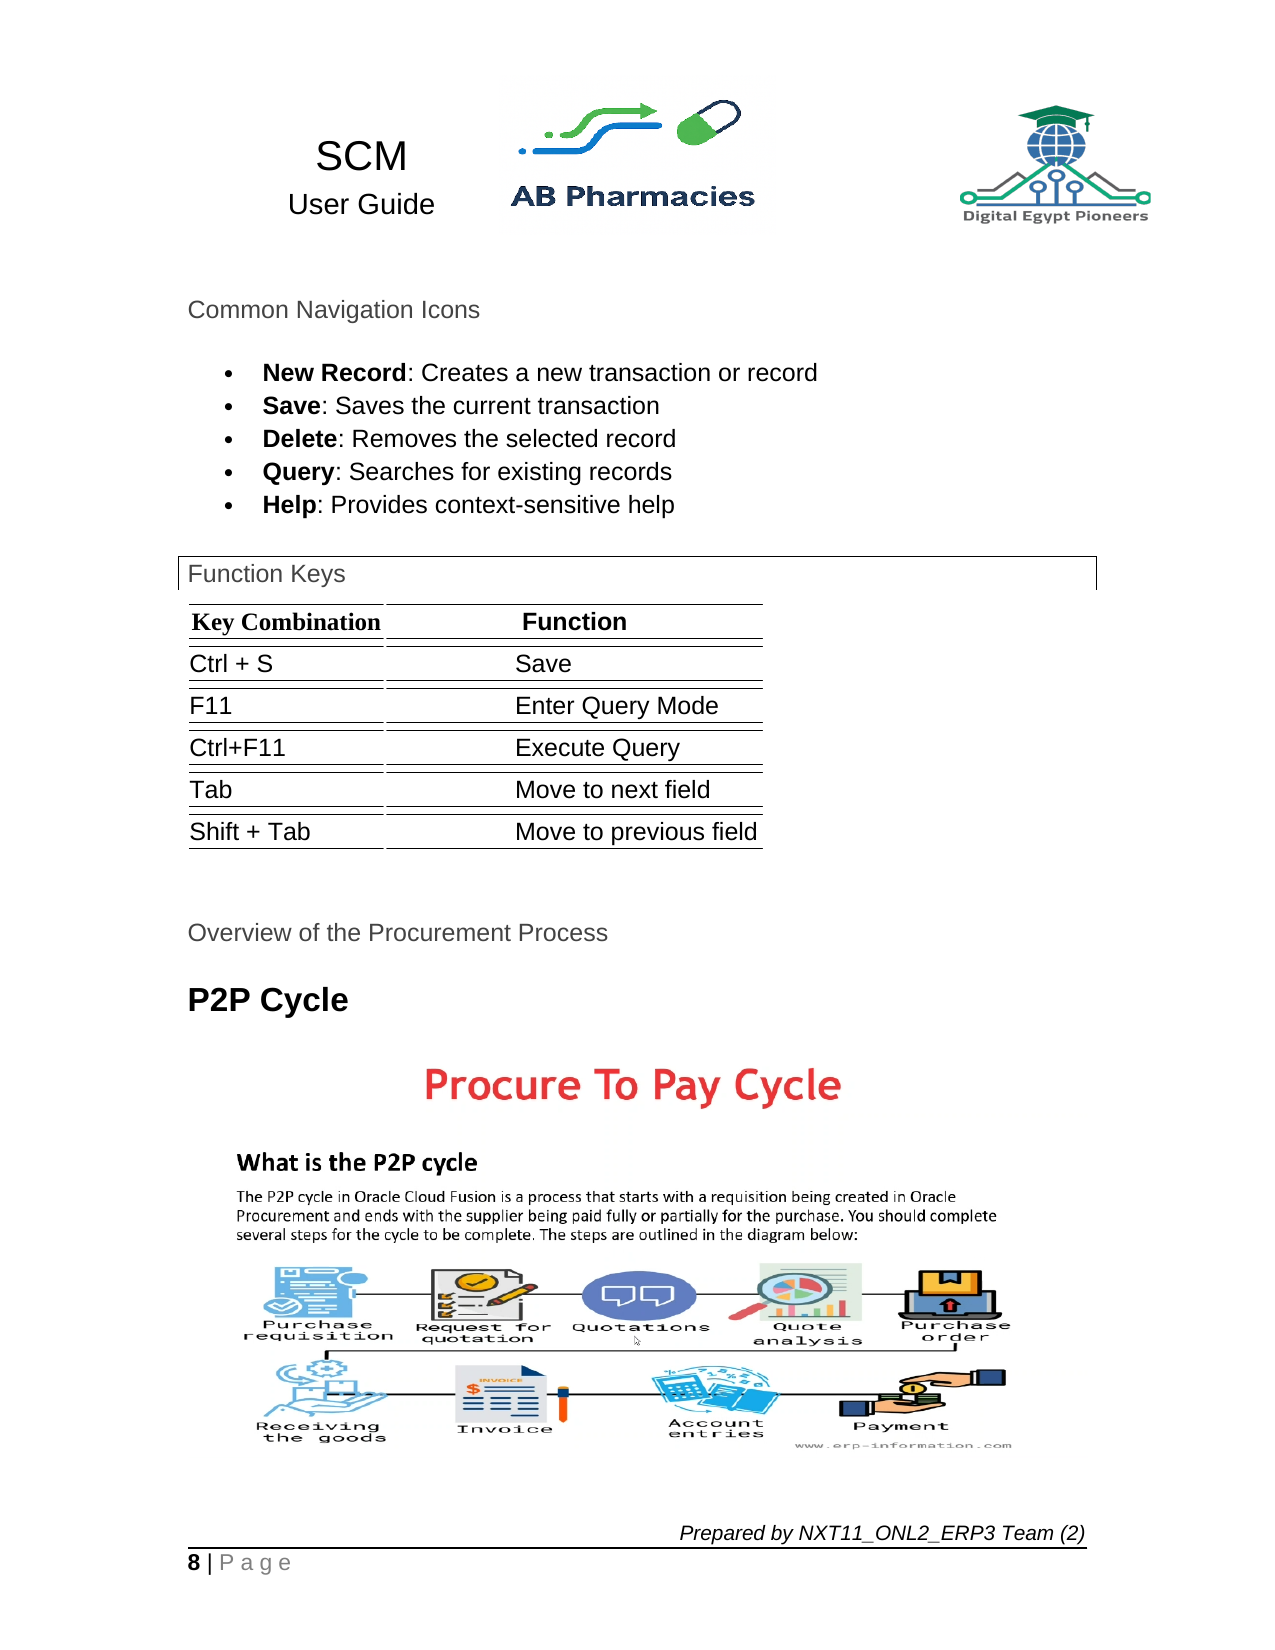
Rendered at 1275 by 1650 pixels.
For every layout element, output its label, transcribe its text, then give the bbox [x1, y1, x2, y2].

list Save: Saves the current transaction [225, 391, 1087, 419]
table_cell Ctrl + S [188, 645, 385, 687]
table_cell Move to previous field [385, 813, 764, 854]
list Delete: Removes the selected record [225, 424, 1087, 452]
table_cell Save [385, 645, 764, 687]
table_cell Execute Query [385, 729, 764, 771]
table_cell Enter Query Mode [385, 687, 764, 728]
table_cell F11 [188, 687, 385, 728]
picture [187, 1022, 1088, 1458]
list New Record: Creates a new transaction or record [225, 358, 1087, 386]
subtitle Function Keys [179, 557, 1096, 590]
picture [498, 75, 777, 235]
subtitle Overview of the Procurement Process [187, 918, 1087, 947]
table_cell Ctrl+F11 [188, 729, 385, 771]
table_header Function [385, 603, 764, 644]
table_header Key Combination [188, 603, 385, 644]
list Query: Searches for existing records [225, 457, 1087, 485]
table_cell Shift + Tab [188, 813, 385, 854]
table_cell Tab [188, 771, 385, 812]
table_cell Move to next field [385, 771, 764, 812]
picture [960, 102, 1151, 225]
list Help: Provides context-sensitive help [225, 490, 1087, 518]
text P2P Cycle [187, 980, 1087, 1022]
subtitle Common Navigation Icons [187, 295, 1087, 324]
